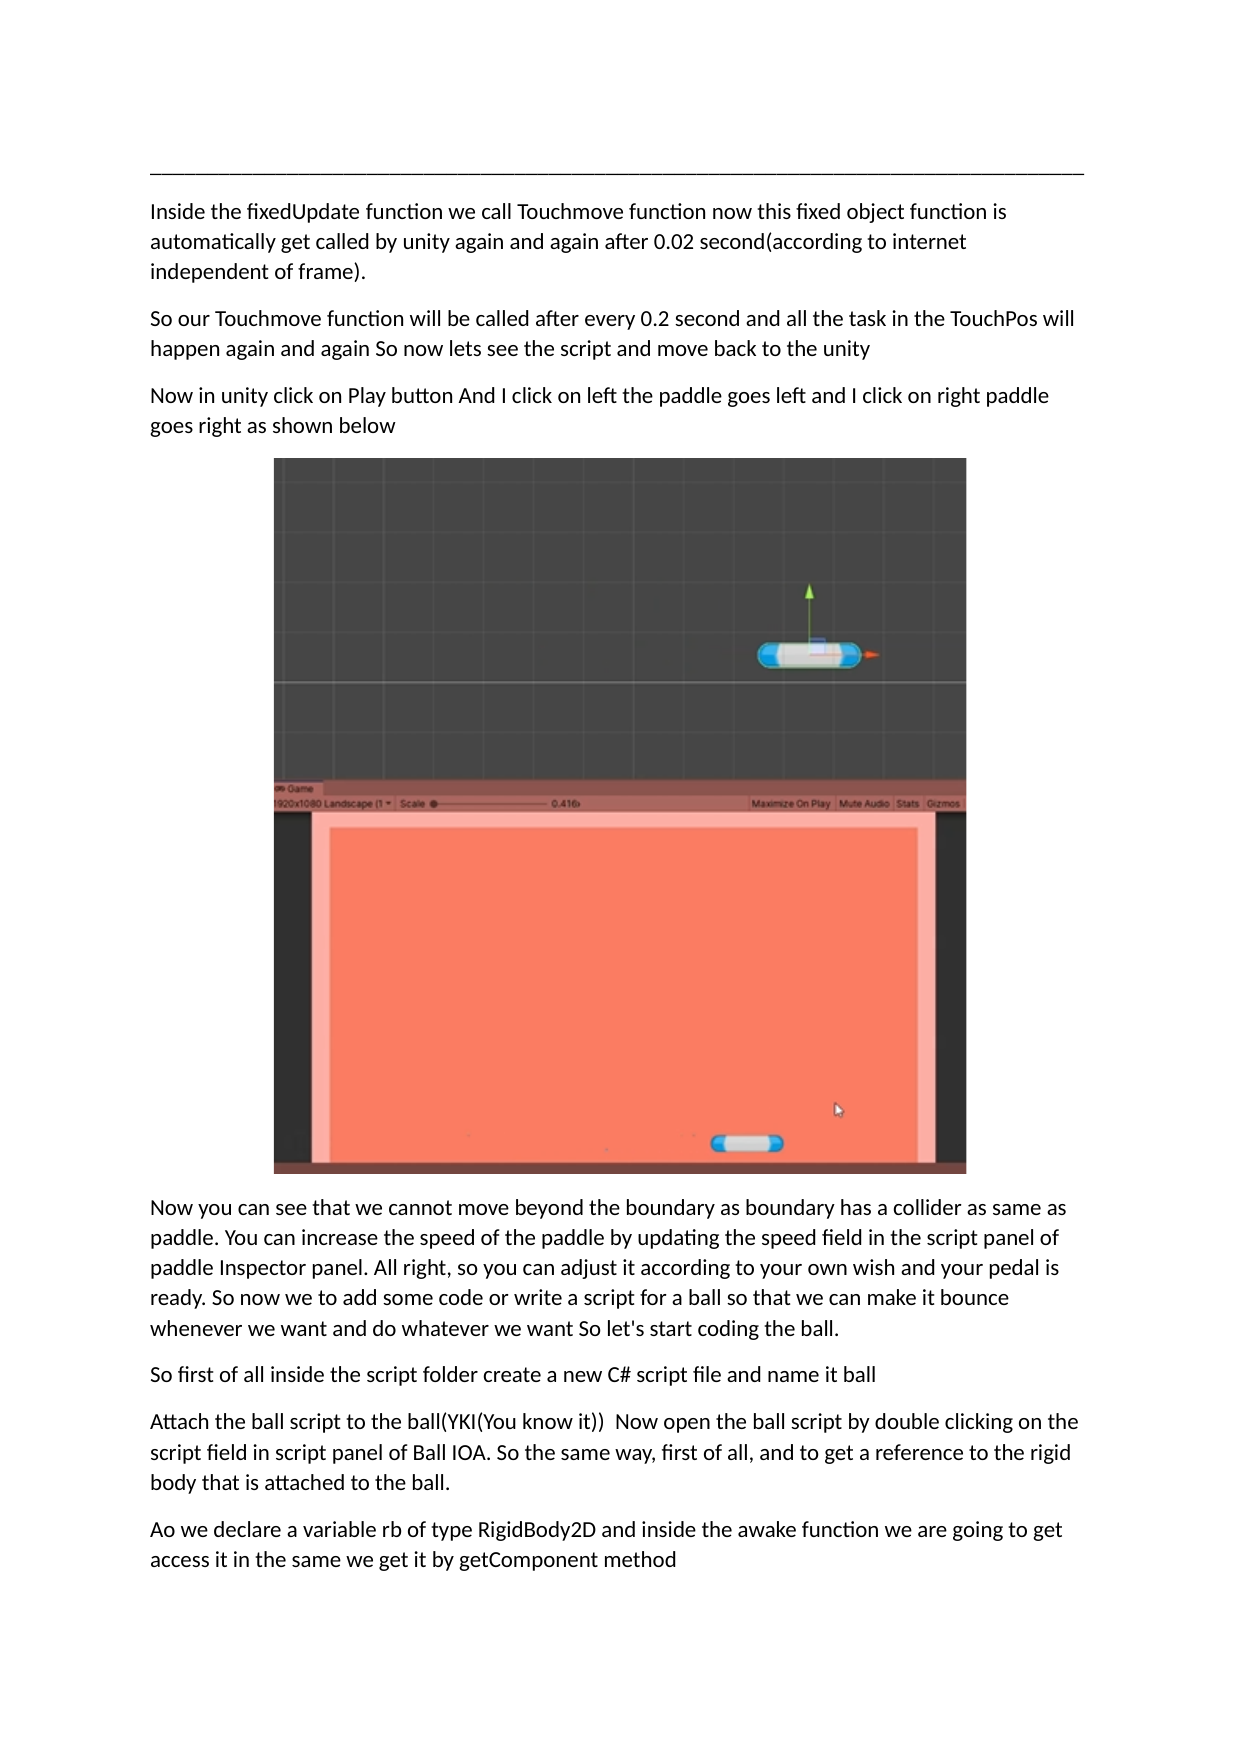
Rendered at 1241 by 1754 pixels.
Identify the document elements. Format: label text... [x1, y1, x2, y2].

picture [273, 458, 967, 1174]
text So first of all inside the script folder create a new C# script file and name it ball [150, 1361, 1090, 1389]
text Now you can see that we cannot move beyond the boundary as boundary has a collider as same as paddle. You can increase the speed of the paddle by updating the speed field in the script panel of paddle Inspector panel. All right, so you can adjust it according to your own wish and your pedal is ready. So now we to add some code or write a script for a ball so that we can make it bounce whenever we want and do whatever we want So let's start coding the ball. [150, 1193, 1090, 1342]
text Now in unity click on Play button And I click on left the paddle goes left and I click on right paddle goes right as shown below [150, 381, 1090, 439]
text So our Touchmove function will be called after every 0.2 second and all the task in the TouchPos will happen again and again So now lets see the script and move back to the unity [150, 304, 1090, 362]
text Attach the ball script to the ball(YKI(You know it)) Now open the ball script by double clicking on the script field in script panel of Ball IOA. So the same way, first of all, and to get a reference to the rigid body that is attached to the ball. [150, 1407, 1090, 1496]
text Inside the fixedUpdate function we call Touchmove function now this fixed object function is automatically get called by unity again and again after 0.02 second(according to internet independent of frame). [150, 197, 1090, 285]
text __________________________________________________________________________________ [150, 150, 1090, 178]
text Ao we declare a variable rb of type RigidBody2D and inside the awake function we are going to get access it in the same we get it by getComponent method [150, 1515, 1090, 1573]
